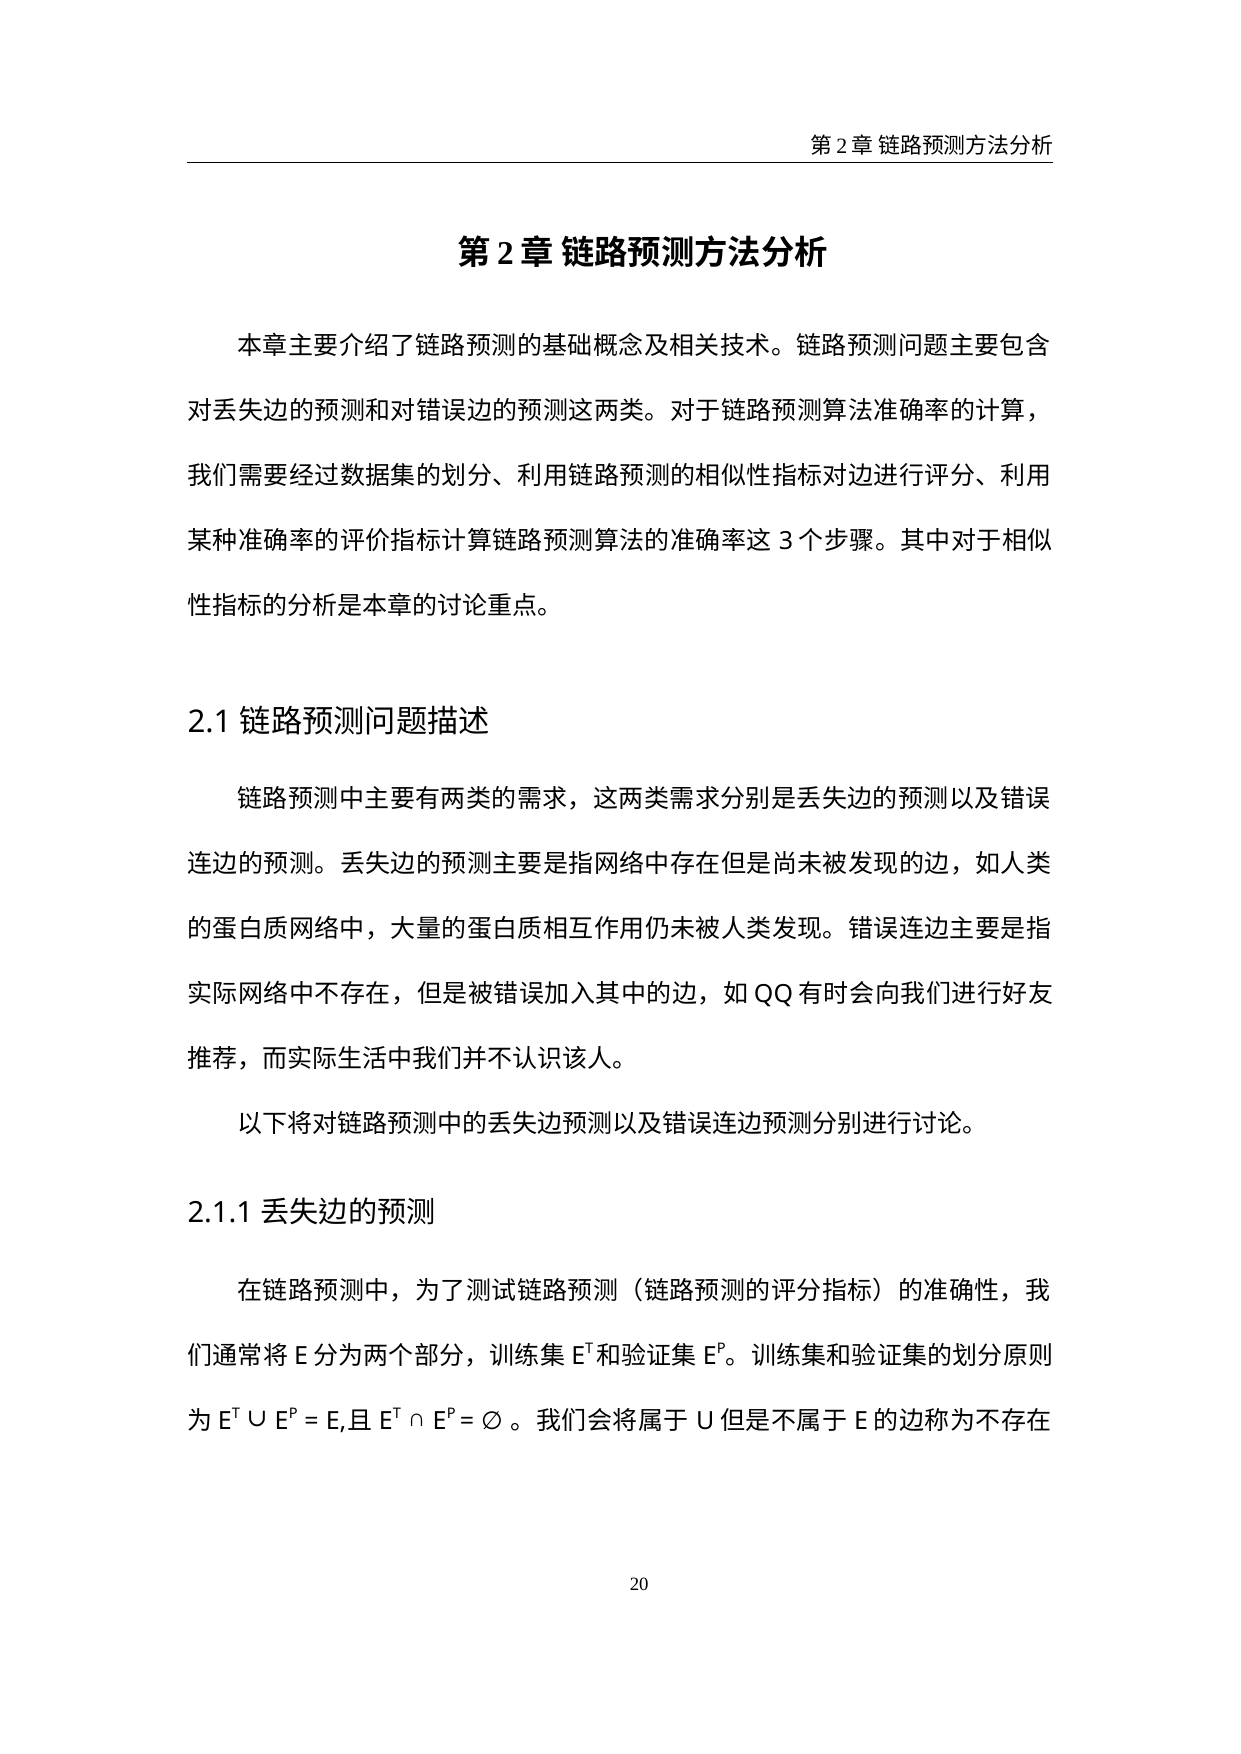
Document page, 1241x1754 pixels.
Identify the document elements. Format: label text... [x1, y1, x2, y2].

subtitle 第2章 链路预测方法分析 [231, 225, 1053, 274]
text 2.1 链路预测问题描述 [187, 686, 1053, 751]
text 链路预测中主要有两类的需求，这两类需求分别是丢失边的预测以及错误连边的预测。丢失边的预测主要是指网络中存在但是尚未被发现的边，如人类的蛋白质网络中，大量的蛋白质相互作用仍未被人类发现。错误连边主要是指实际网络中不存在，但是被错误加入其中的边，如QQ有时会向我们进行好友推荐，而实际生活中我们并不认识该人。 [187, 764, 1053, 1089]
text 2.1.1 丢失边的预测 [187, 1179, 1053, 1244]
text 以下将对链路预测中的丢失边预测以及错误连边预测分别进行讨论。 [187, 1089, 1053, 1154]
text 本章主要介绍了链路预测的基础概念及相关技术。链路预测问题主要包含对丢失边的预测和对错误边的预测这两类。对于链路预测算法准确率的计算，我们需要经过数据集的划分、利用链路预测的相似性指标对边进行评分、利用某种准确率的评价指标计算链路预测算法的准确率这3个步骤。其中对于相似性指标的分析是本章的讨论重点。 [187, 311, 1053, 636]
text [187, 1256, 1053, 1451]
